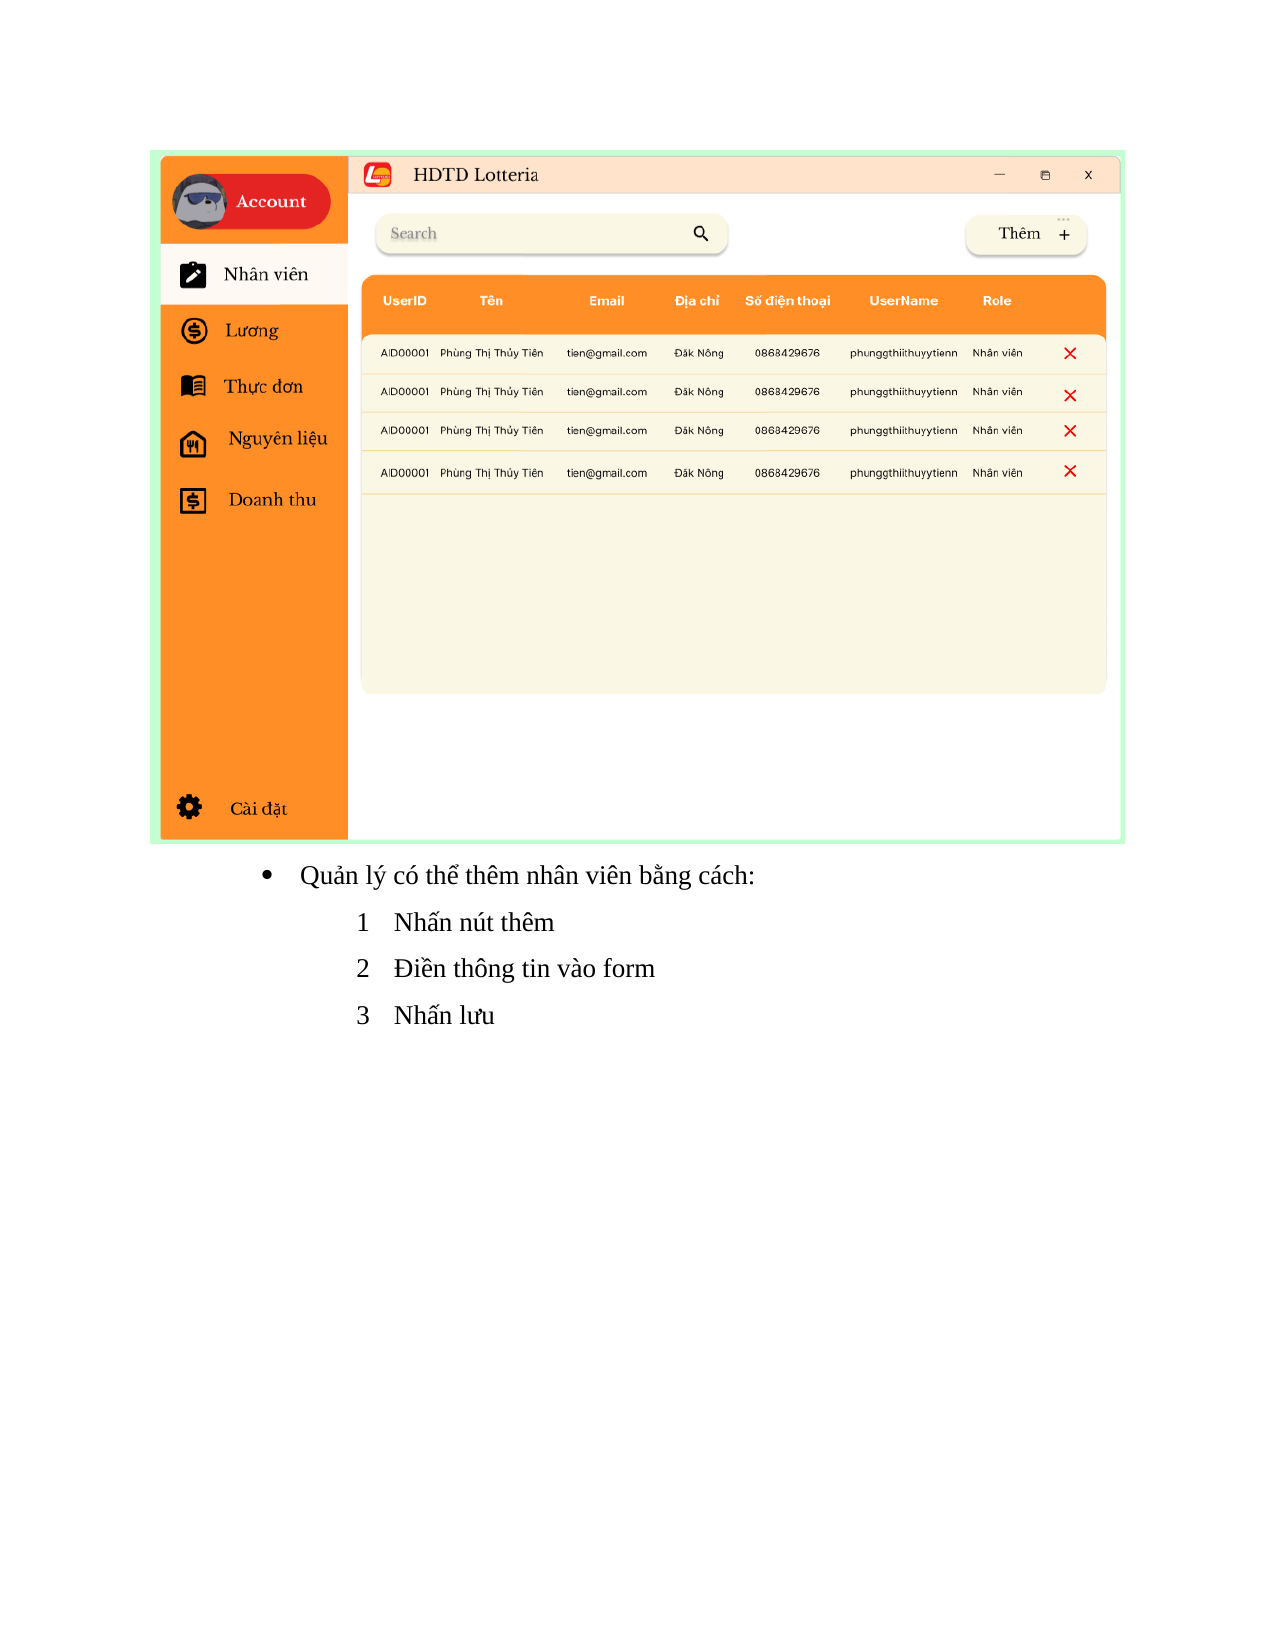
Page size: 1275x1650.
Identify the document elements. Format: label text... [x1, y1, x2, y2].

list Quản lý có thể thêm nhân viên bằng cách: [262, 859, 1125, 890]
list Nhấn lưu [356, 999, 1125, 1030]
picture [150, 150, 1125, 844]
list Nhấn nút thêm [356, 906, 1125, 937]
list Điền thông tin vào form [356, 953, 1125, 984]
